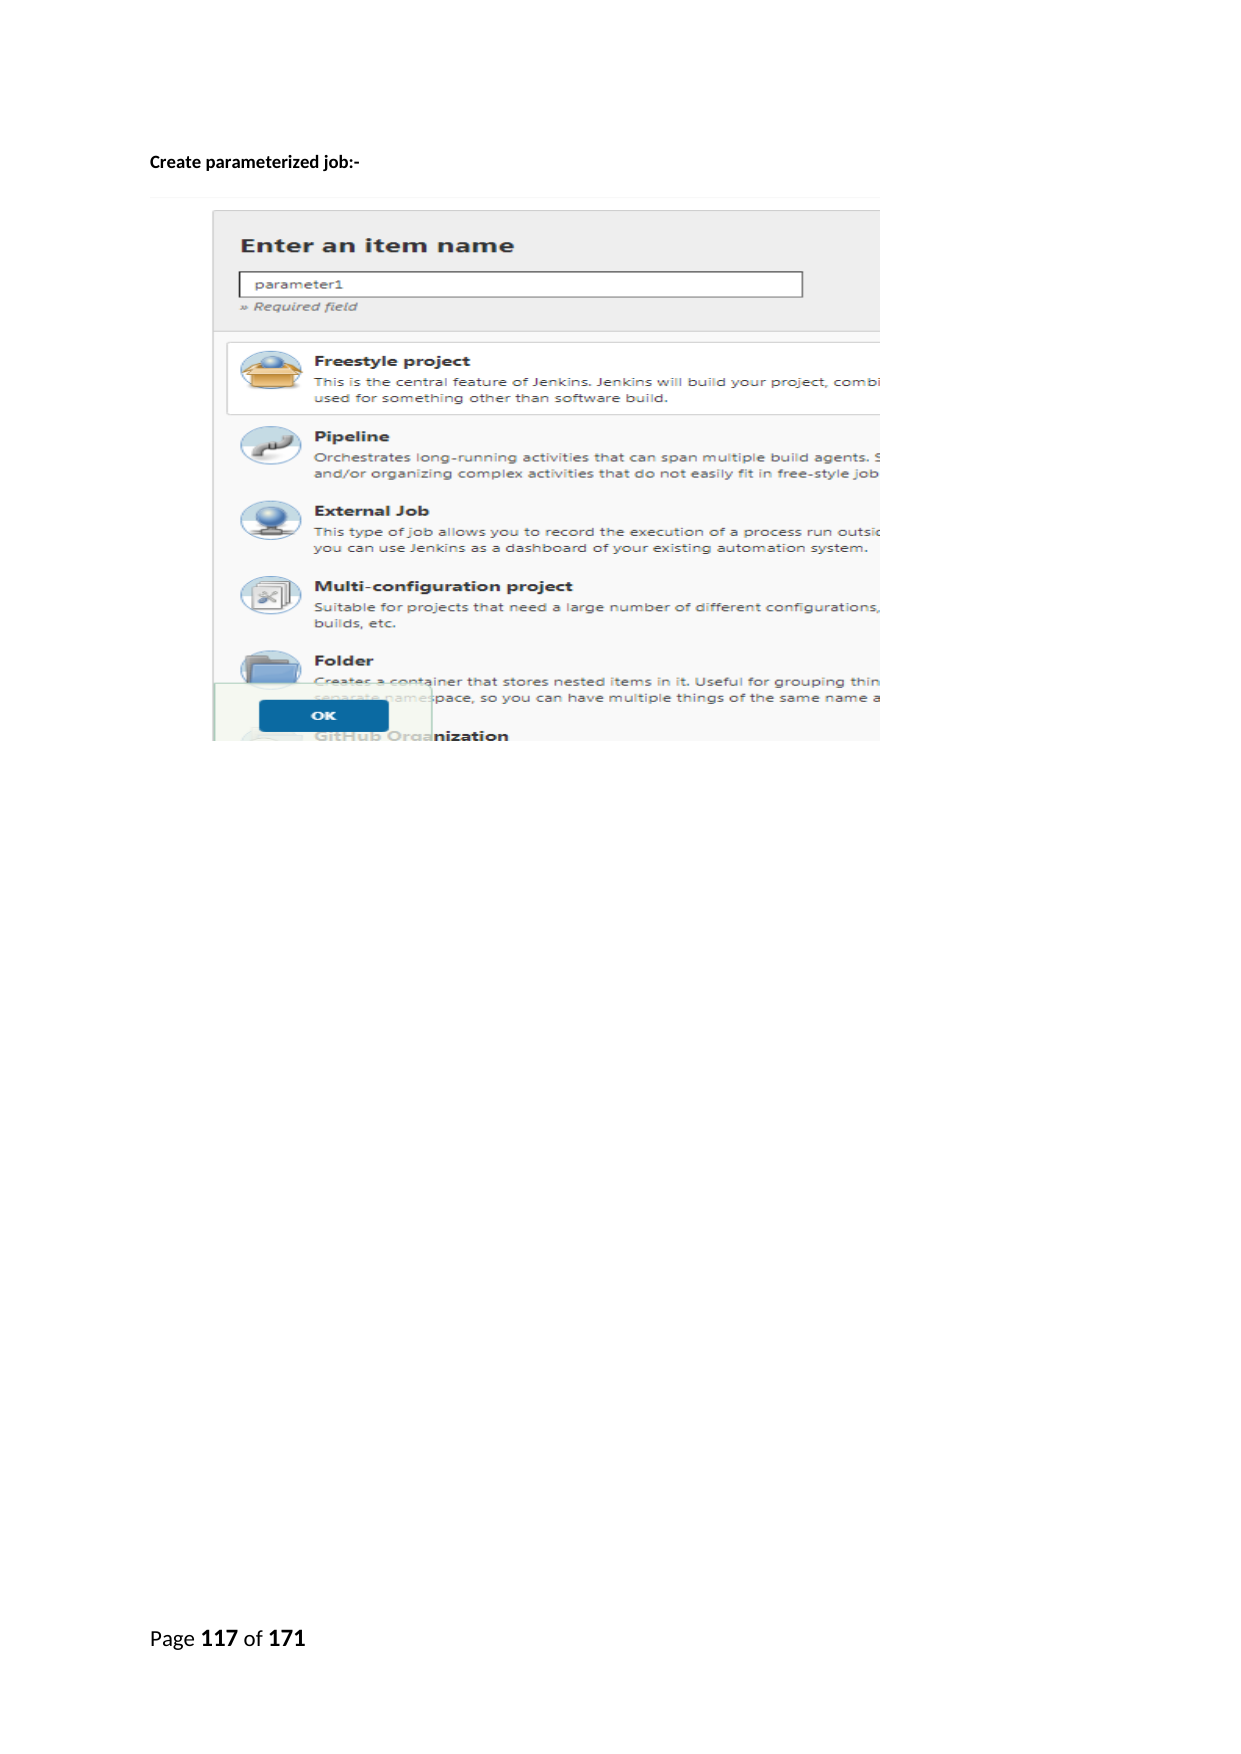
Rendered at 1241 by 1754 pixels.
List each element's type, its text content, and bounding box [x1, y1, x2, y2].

picture [150, 197, 880, 741]
text Create parameterized job:- [150, 150, 1090, 173]
